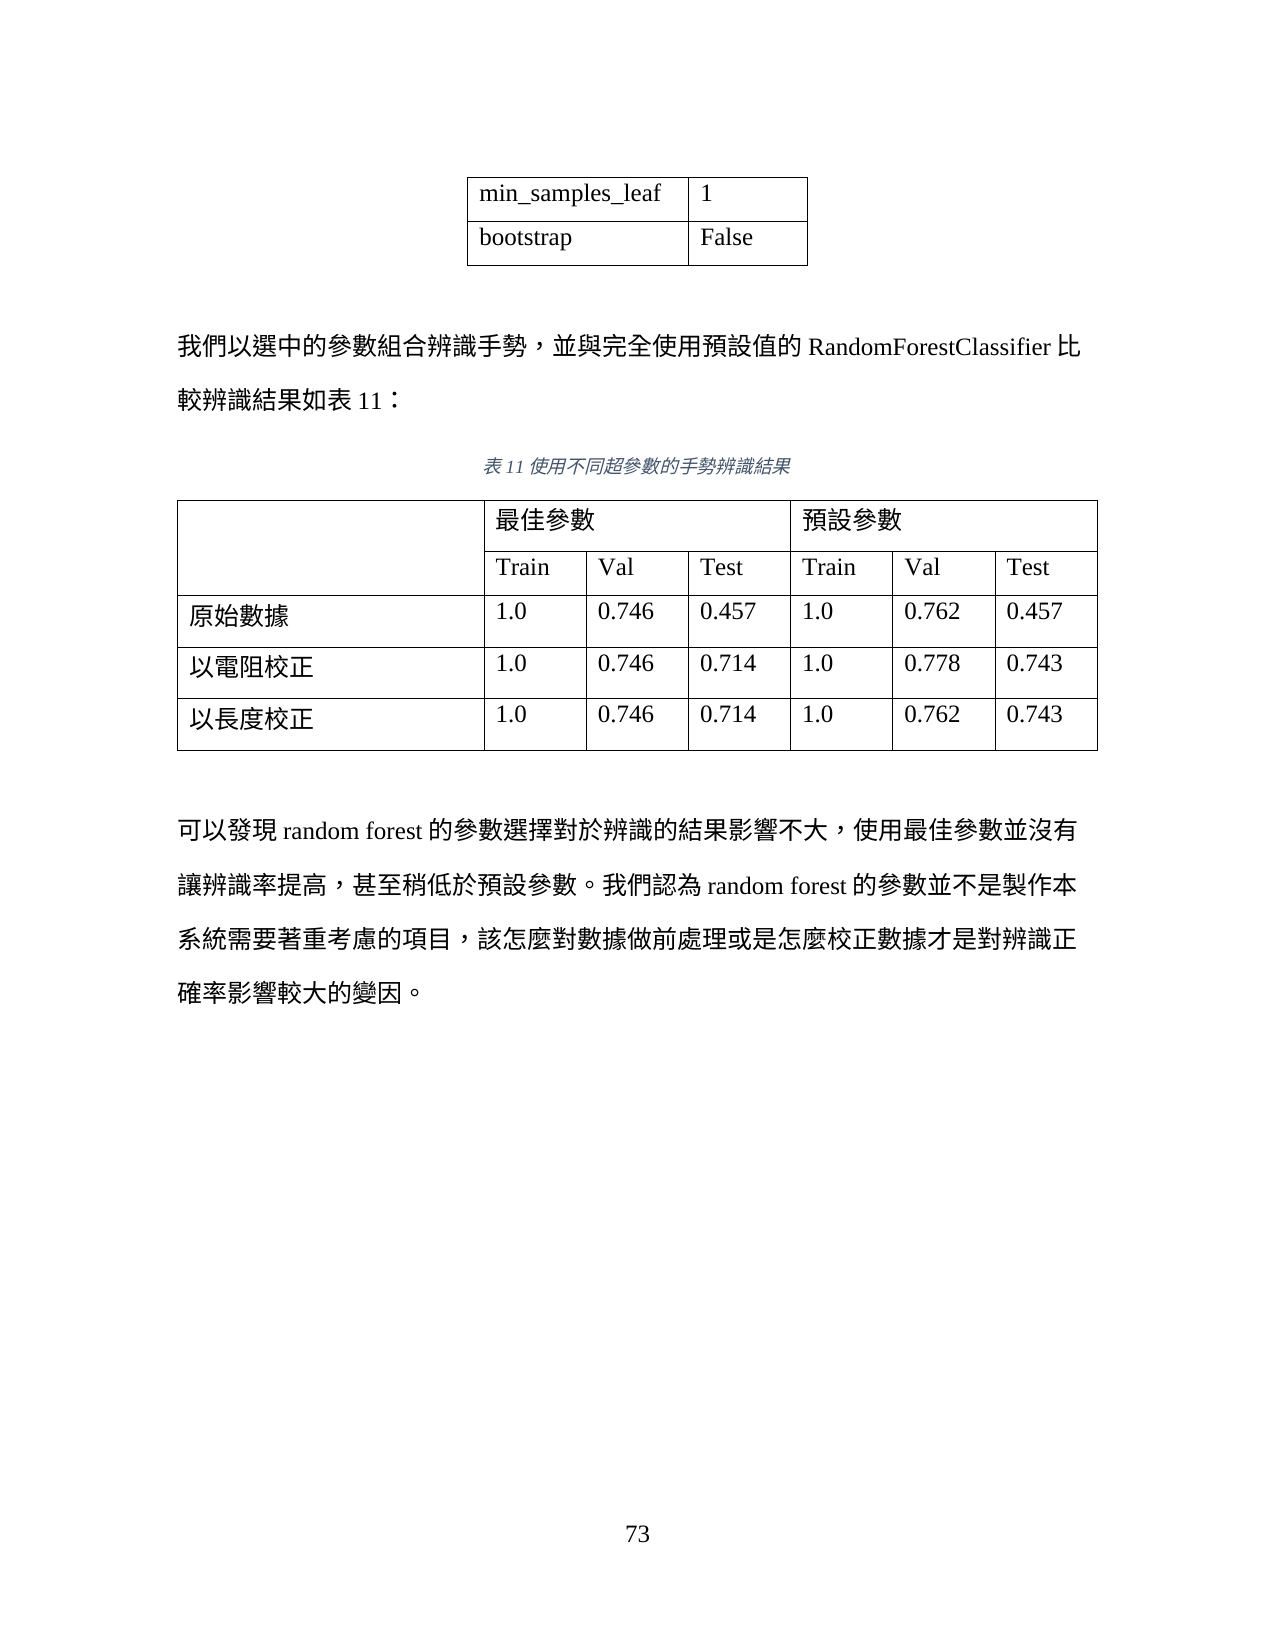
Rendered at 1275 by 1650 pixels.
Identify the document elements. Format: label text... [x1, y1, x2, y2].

table_cell False [689, 222, 807, 265]
table_header [178, 501, 484, 595]
table_cell 以長度校正 [178, 699, 484, 750]
table_cell 0.457 [689, 596, 790, 647]
table_cell 0.762 [893, 699, 995, 750]
text 我們以選中的參數組合辨識手勢，並與完全使用預設值的 RandomForestClassifier比較辨識結果如表11： [177, 326, 1098, 417]
text 表 11使用不同超參數的手勢辨識結果 [177, 452, 1098, 479]
table_cell min_samples_leaf [468, 178, 688, 221]
table_cell 1.0 [485, 699, 586, 750]
table_cell 0.457 [996, 596, 1097, 647]
table_cell 0.762 [893, 596, 995, 647]
table_header 預設參數 [791, 501, 1097, 551]
table_cell 0.746 [587, 699, 688, 750]
table_cell 0.746 [587, 648, 688, 698]
table_cell Val [893, 552, 995, 595]
table_cell Val [587, 552, 688, 595]
table_cell 原始數據 [178, 596, 484, 647]
table_cell 1.0 [485, 596, 586, 647]
table_cell 0.743 [996, 648, 1097, 698]
table_header 最佳參數 [485, 501, 790, 551]
table_cell Test [996, 552, 1097, 595]
table_cell bootstrap [468, 222, 688, 265]
table_cell 1.0 [485, 648, 586, 698]
table_cell 1.0 [791, 648, 892, 698]
table_cell Test [689, 552, 790, 595]
table_cell 0.778 [893, 648, 995, 698]
table_cell 0.714 [689, 648, 790, 698]
table_cell 1 [689, 178, 807, 221]
table_cell 0.746 [587, 596, 688, 647]
text 可以發現 random forest 的參數選擇對於辨識的結果影響不大，使用最佳參數並沒有讓辨識率提高，甚至稍低於預設參數。我們認為random forest的參數並不是製作本系統需要著重考慮的項目，該怎麼對數據做前處理或是怎麼校正數據才是對辨識正確率影響較大的變因。 [177, 811, 1098, 1010]
table_cell Train [791, 552, 892, 595]
table_cell 1.0 [791, 699, 892, 750]
table_cell 0.743 [996, 699, 1097, 750]
table_cell 0.714 [689, 699, 790, 750]
table_cell 1.0 [791, 596, 892, 647]
table_cell Train [485, 552, 586, 595]
table_cell 以電阻校正 [178, 648, 484, 698]
